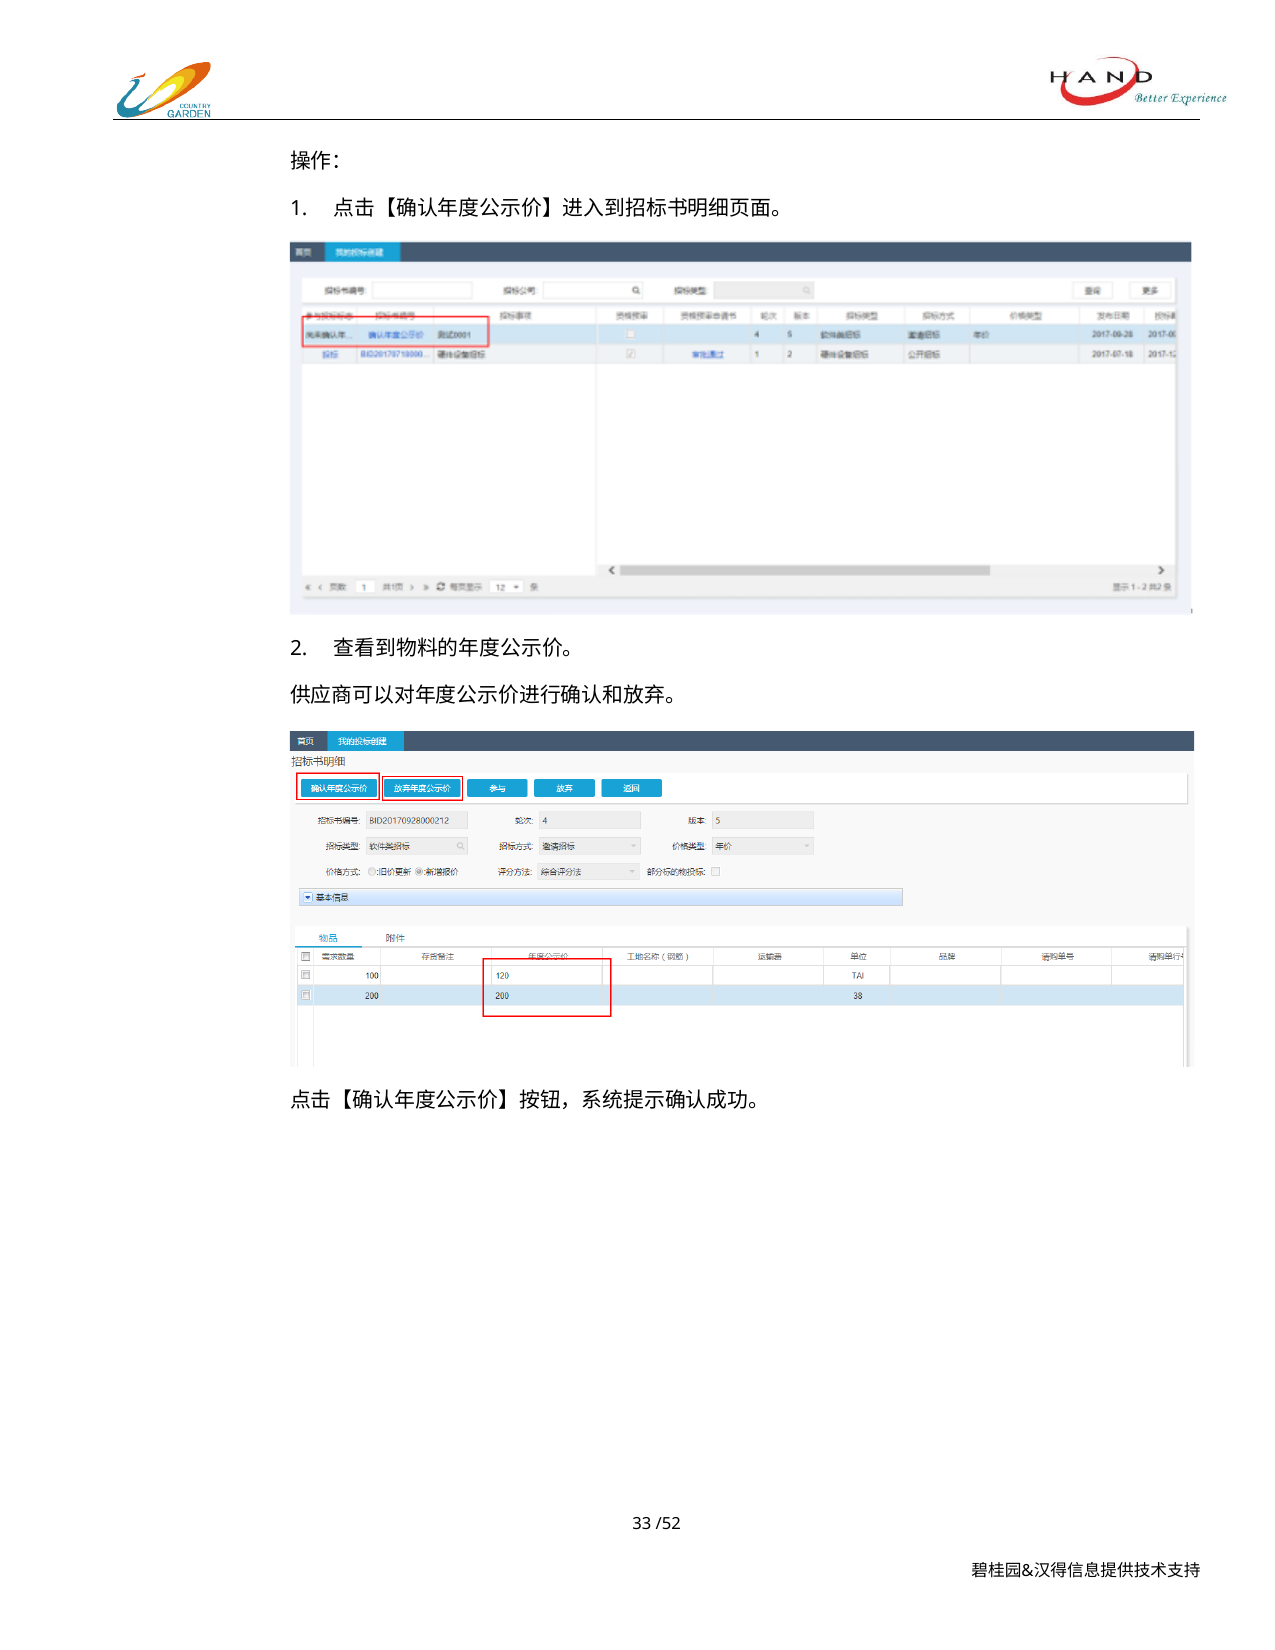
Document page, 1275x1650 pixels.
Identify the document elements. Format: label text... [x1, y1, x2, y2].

text 操作： [290, 144, 1200, 174]
picture [289, 238, 1193, 615]
list 点击【确认年度公示价】进入到招标书明细页面。 [290, 191, 1200, 221]
text 供应商可以对年度公示价进行确认和放弃。 [290, 679, 1200, 709]
picture [116, 62, 211, 118]
list 查看到物料的年度公示价。 [290, 631, 1200, 662]
picture [289, 726, 1195, 1067]
text 点击【确认年度公示价】按钮，系统提示确认成功。 [290, 1083, 1200, 1113]
picture [1038, 45, 1238, 118]
